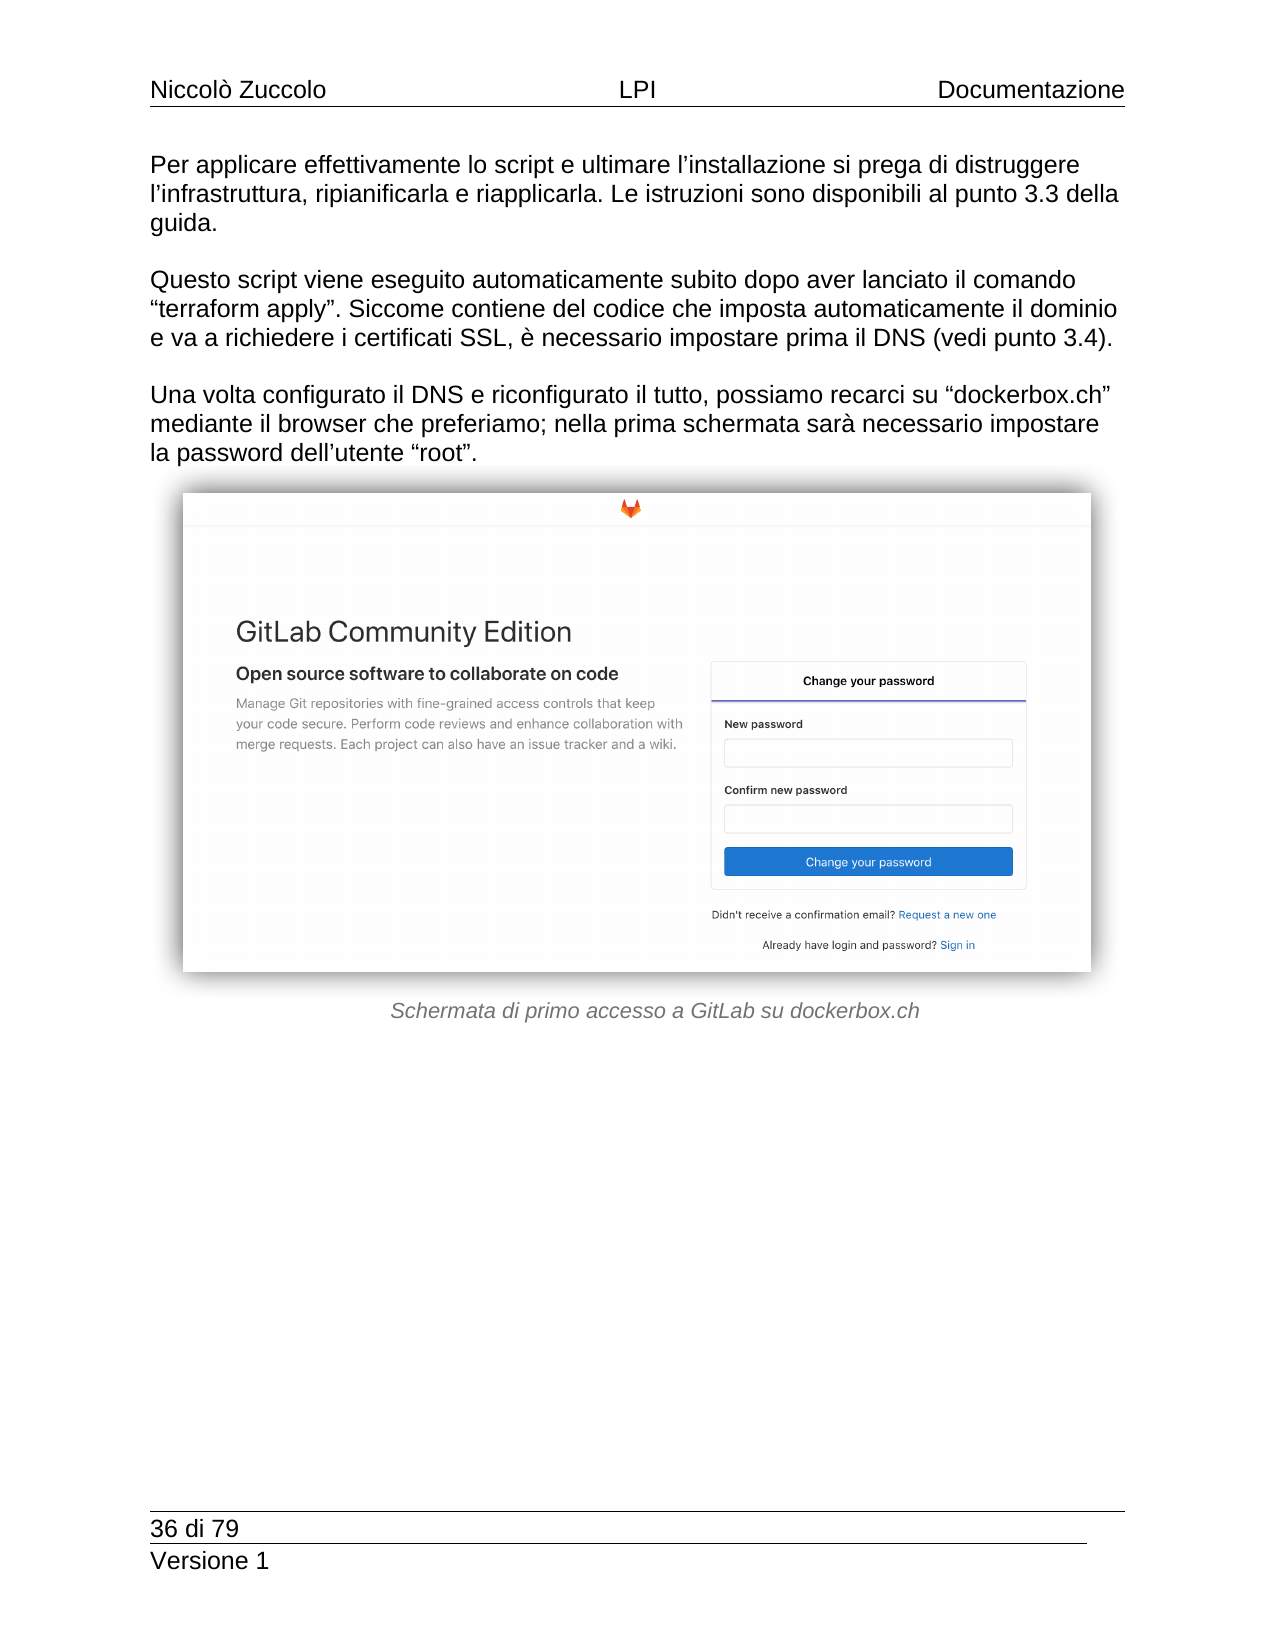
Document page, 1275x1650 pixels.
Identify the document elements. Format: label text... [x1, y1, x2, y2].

text Per applicare effettivamente lo script e ultimare l’installazione si prega di distruggere l’infrastruttura, ripianificarla e riapplicarla. Le istruzioni sono disponibili al punto 3.3 della guida. [150, 150, 1125, 236]
text Questo script viene eseguito automaticamente subito dopo aver lanciato il comando “terraform apply”. Siccome contiene del codice che imposta automaticamente il dominio e va a richiedere i certificati SSL, è necessario impostare prima il DNS (vedi punto 3.4). [150, 265, 1125, 351]
picture [183, 493, 1091, 972]
text Schermata di primo accesso a GitLab su dockerbox.ch [187, 998, 1125, 1023]
text Una volta configurato il DNS e riconfigurato il tutto, possiamo recarci su “dockerbox.ch” mediante il browser che preferiamo; nella prima schermata sarà necessario impostare la password dell’utente “root”. [150, 380, 1125, 466]
